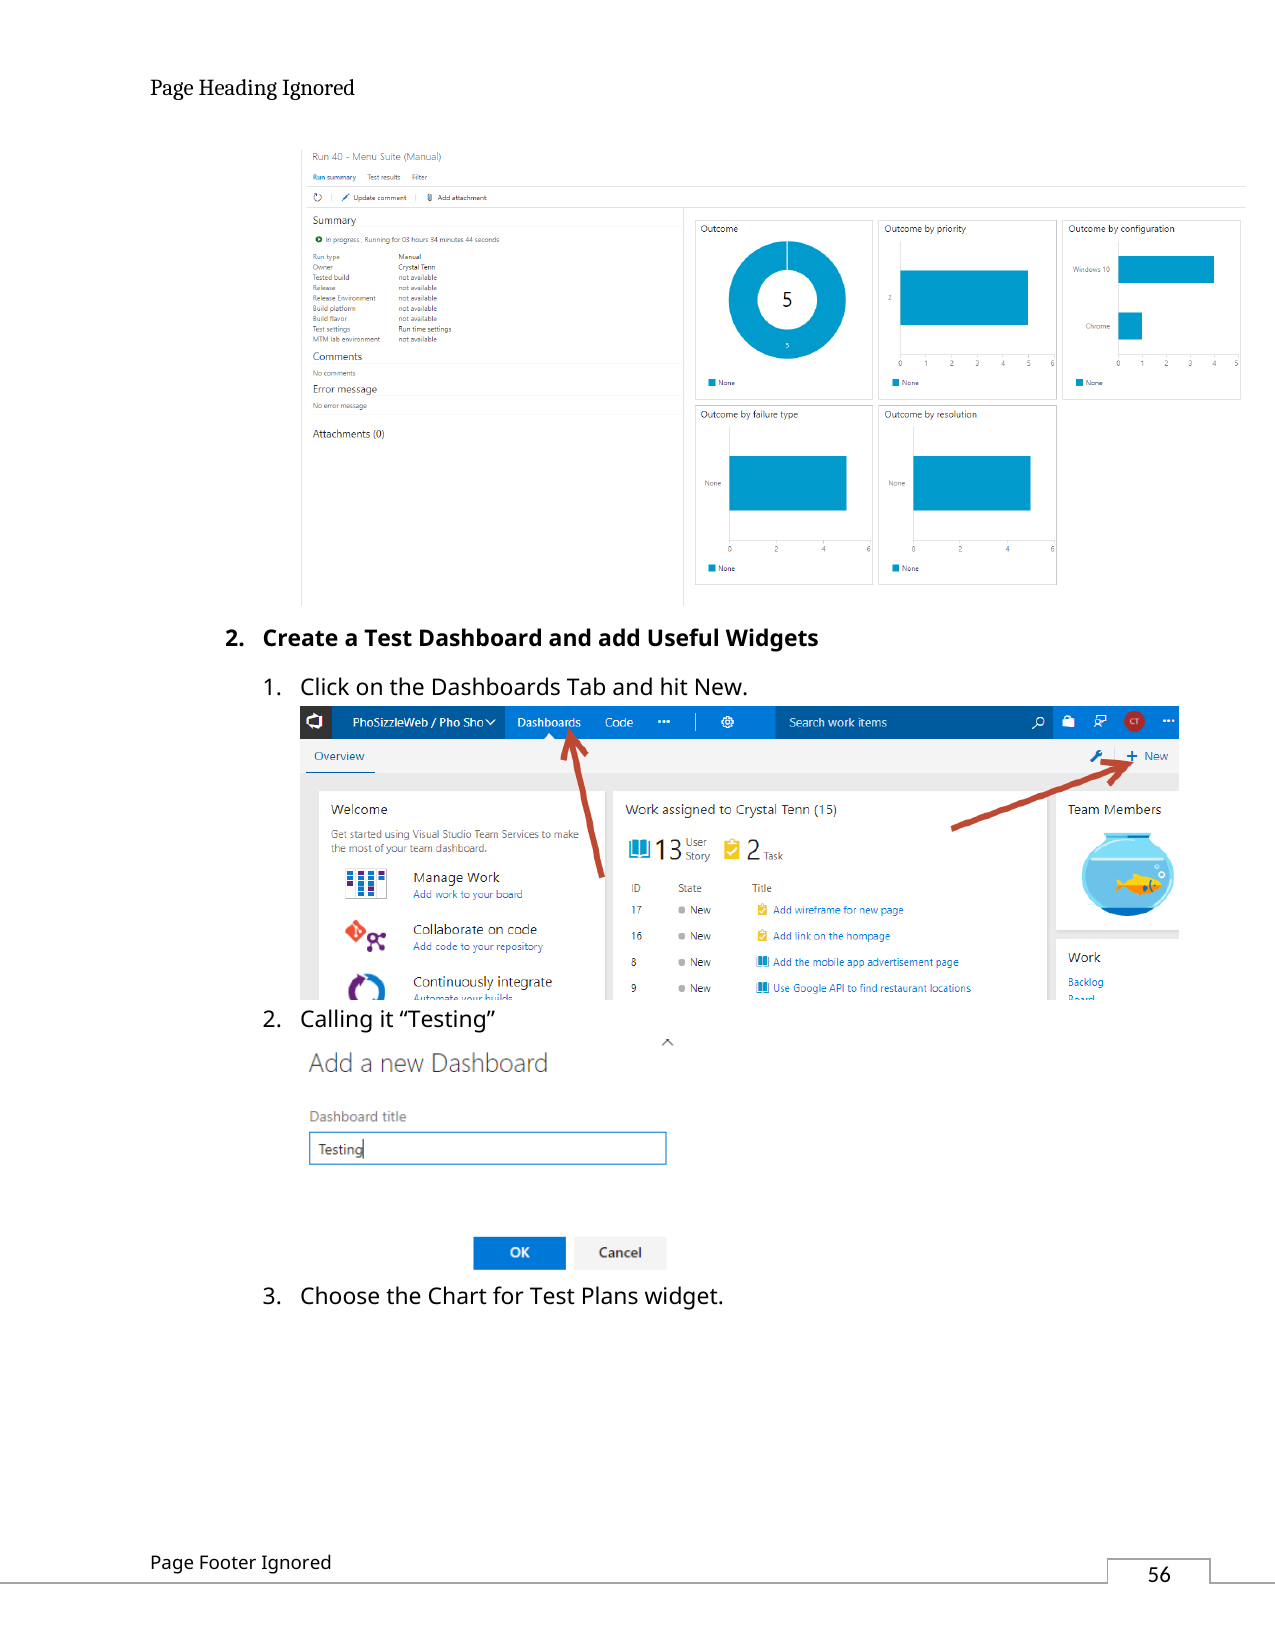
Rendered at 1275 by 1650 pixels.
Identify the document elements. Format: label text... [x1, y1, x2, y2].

list Click on the Dashboards Tab and hit New. [262, 671, 1110, 702]
picture [300, 1039, 685, 1276]
picture [300, 706, 1179, 1000]
list Calling it “Testing” [262, 1003, 1110, 1035]
list Create a Test Dashboard and add Useful Widgets [225, 622, 1110, 653]
picture [300, 150, 1246, 606]
list Choose the Chart for Test Plans widget. [262, 1279, 1110, 1311]
